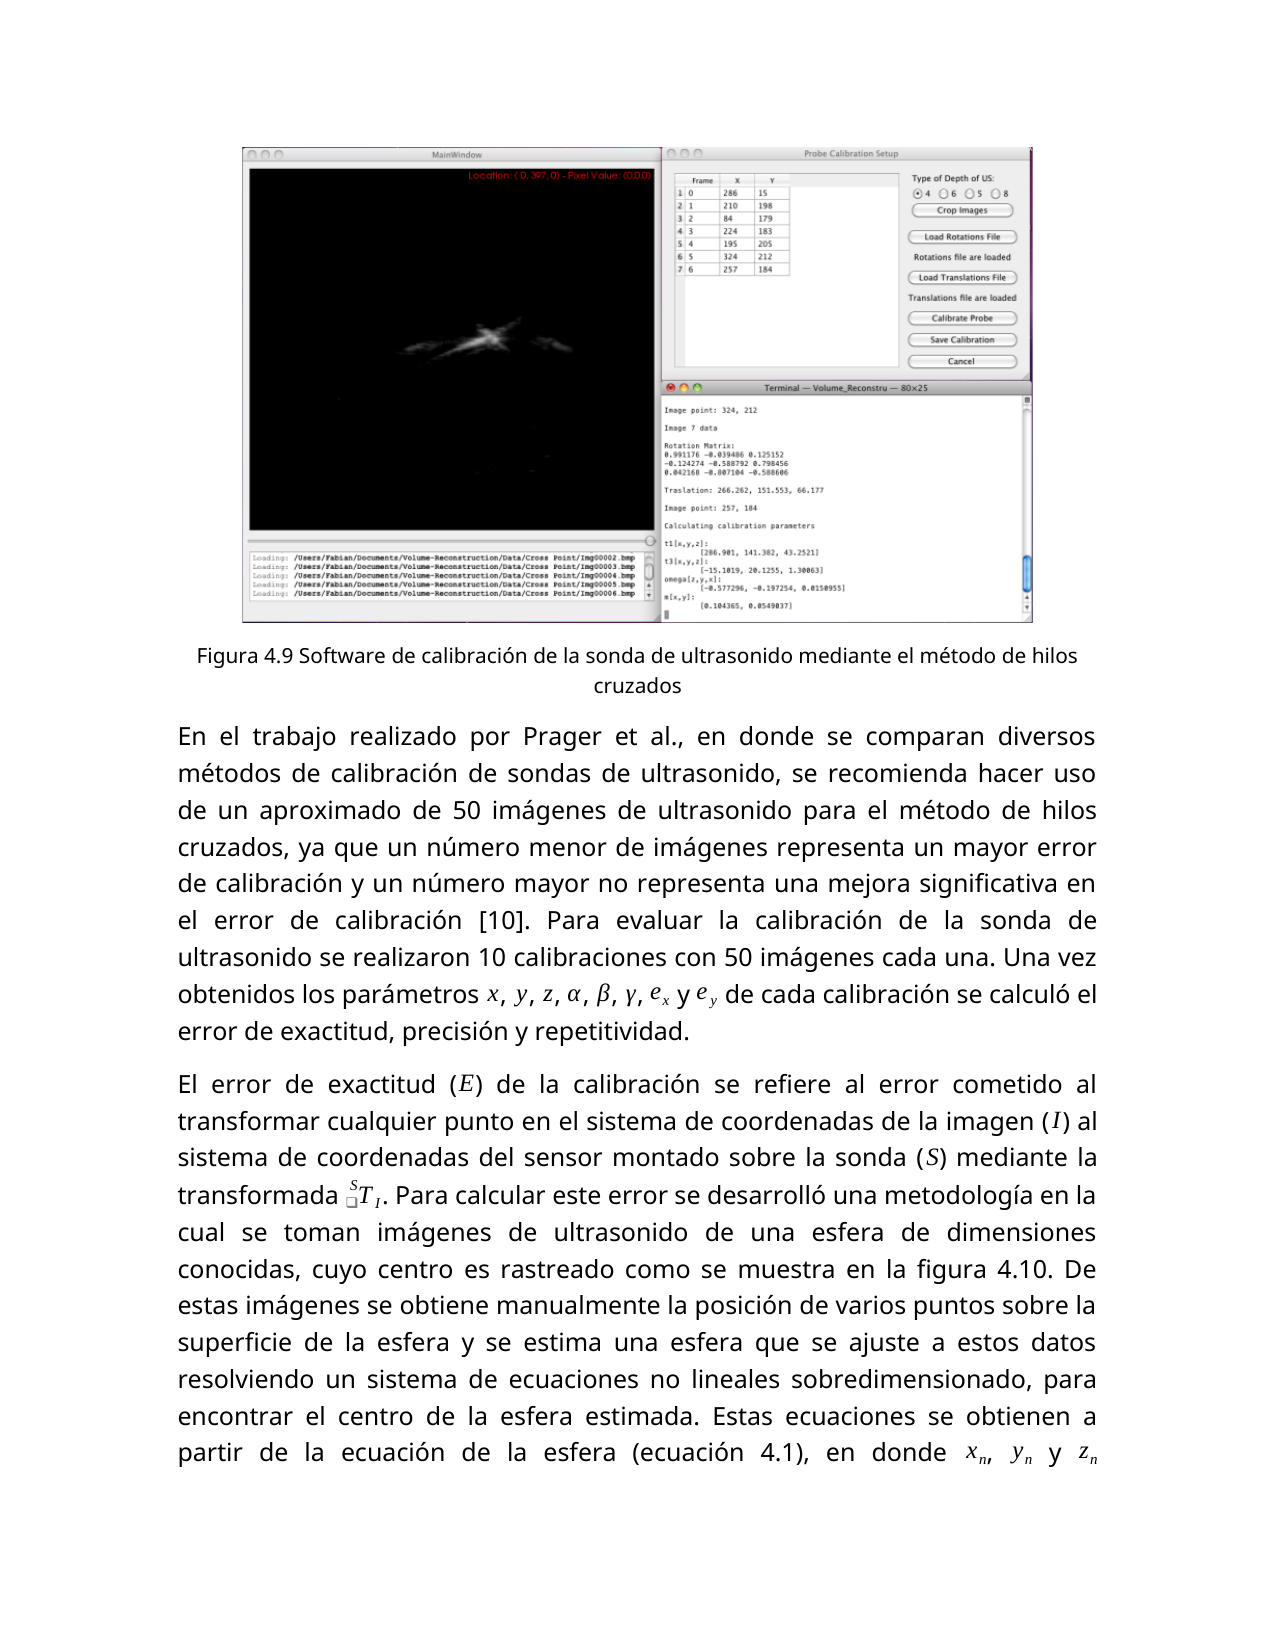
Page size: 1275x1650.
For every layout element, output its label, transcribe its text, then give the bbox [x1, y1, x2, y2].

text Figura 4.9 Software de calibración de la sonda de ultrasonido mediante el método de hilos cruzados [177, 641, 1098, 700]
picture [242, 147, 1033, 623]
text En el trabajo realizado por Prager et al., en donde se comparan diversos métodos de calibración de sondas de ultrasonido, se recomienda hacer uso de un aproximado de 50 imágenes de ultrasonido para el método de hilos cruzados, ya que un número menor de imágenes representa un mayor error de calibración y un número mayor no representa una mejora significativa en el error de calibración [10]. Para evaluar la calibración de la sonda de ultrasonido se realizaron 10 calibraciones con 50 imágenes cada una. Una vez obtenidos los parámetros , , , , , , y de cada calibración se calculó el error de exactitud, precisión y repetitividad. [177, 719, 1098, 1047]
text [177, 1067, 1098, 1469]
